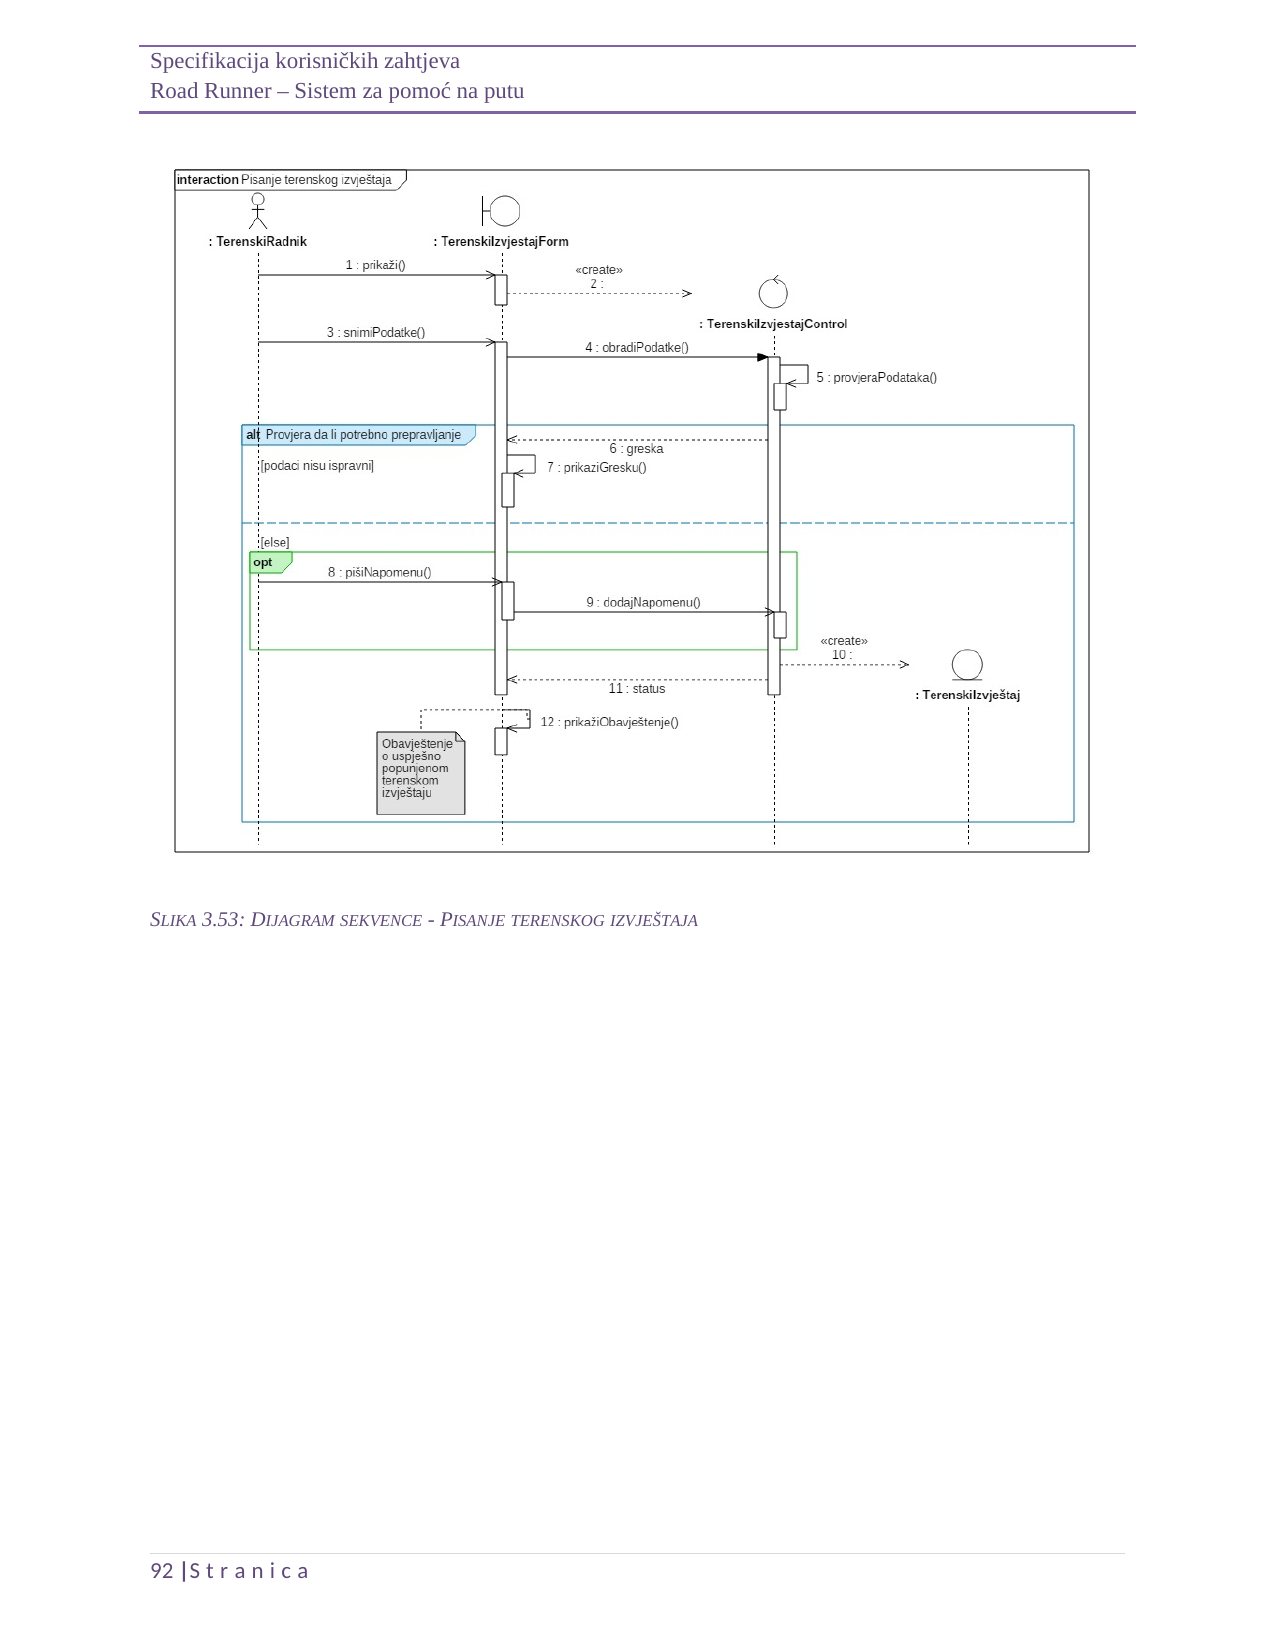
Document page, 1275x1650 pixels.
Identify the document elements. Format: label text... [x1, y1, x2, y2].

picture [150, 160, 1125, 889]
text Slika 3.53: Dijagram sekvence - Pisanje terenskog izvještaja [150, 907, 1125, 931]
